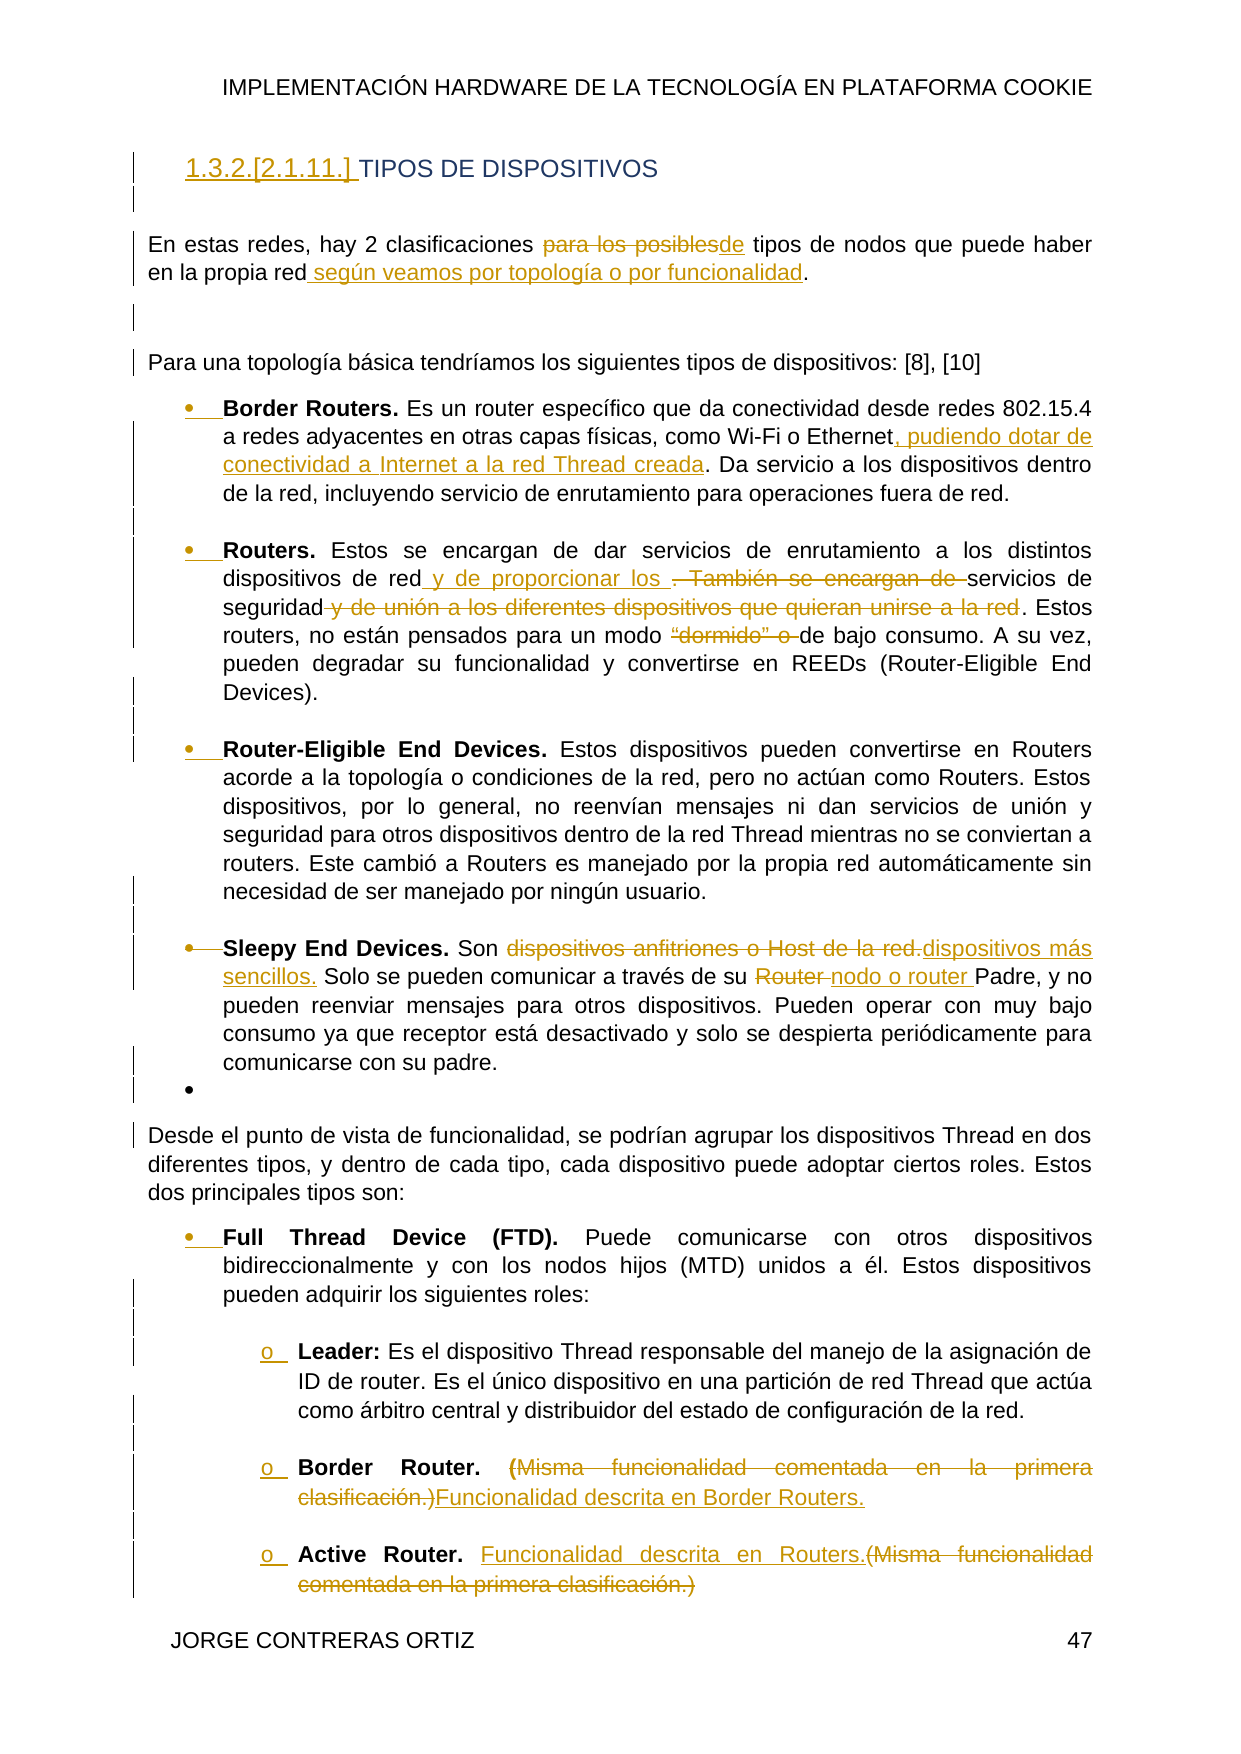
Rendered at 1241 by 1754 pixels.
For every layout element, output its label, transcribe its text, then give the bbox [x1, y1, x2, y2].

list Active Router. [260, 1541, 1092, 1598]
list Leader: Es el dispositivo Thread responsable del manejo de la asignación de ID de router. Es el único dispositivo en una partición de red Thread que actúa como árbitro central y distribuidor del estado de configuración de la red. [260, 1338, 1092, 1423]
list Full Thread Device (FTD). Puede comunicarse con otros dispositivos bidireccionalmente y con los nodos hijos (MTD) unidos a él. Estos dispositivos pueden adquirir los siguientes roles: [185, 1224, 1092, 1307]
list Routers. Estos se encargan de dar servicios de enrutamiento a los distintos dispositivos de redservicios de seguridad. Estos routers, no están pensados para un modo de bajo consumo. A su vez, pueden degradar su funcionalidad y convertirse en REEDs (Router-Eligible End Devices). [185, 537, 1092, 705]
subtitle TIPOS DE DISPOSITIVOS [185, 152, 1092, 183]
text Desde el punto de vista de funcionalidad, se podrían agrupar los dispositivos Thread en dos diferentes tipos, y dentro de cada tipo, cada dispositivo puede adoptar ciertos roles. Estos dos principales tipos son: [148, 1122, 1092, 1205]
list Sleepy End Devices. Son Solo se pueden comunicar a través de su Padre, y no pueden reenviar mensajes para otros dispositivos. Pueden operar con muy bajo consumo ya que receptor está desactivado y solo se despierta periódicamente para comunicarse con su padre. [185, 935, 1092, 1075]
list Router-Eligible End Devices. Estos dispositivos pueden convertirse en Routers acorde a la topología o condiciones de la red, pero no actúan como Routers. Estos dispositivos, por lo general, no reenvían mensajes ni dan servicios de unión y seguridad para otros dispositivos dentro de la red Thread mientras no se conviertan a routers. Este cambió a Routers es manejado por la propia red automáticamente sin necesidad de ser manejado por ningún usuario. [185, 736, 1092, 904]
text En estas redes, hay 2 clasificaciones tipos de nodos que puede haber en la propia red. [148, 231, 1092, 286]
list Border Router. [260, 1453, 1092, 1510]
list Border Routers. Es un router específico que da conectividad desde redes 802.15.4 a redes adyacentes en otras capas físicas, como Wi-Fi o Ethernet. Da servicio a los dispositivos dentro de la red, incluyendo servicio de enrutamiento para operaciones fuera de red. [185, 394, 1092, 506]
text Para una topología básica tendríamos los siguientes tipos de dispositivos: [8], [10] [148, 349, 1092, 376]
